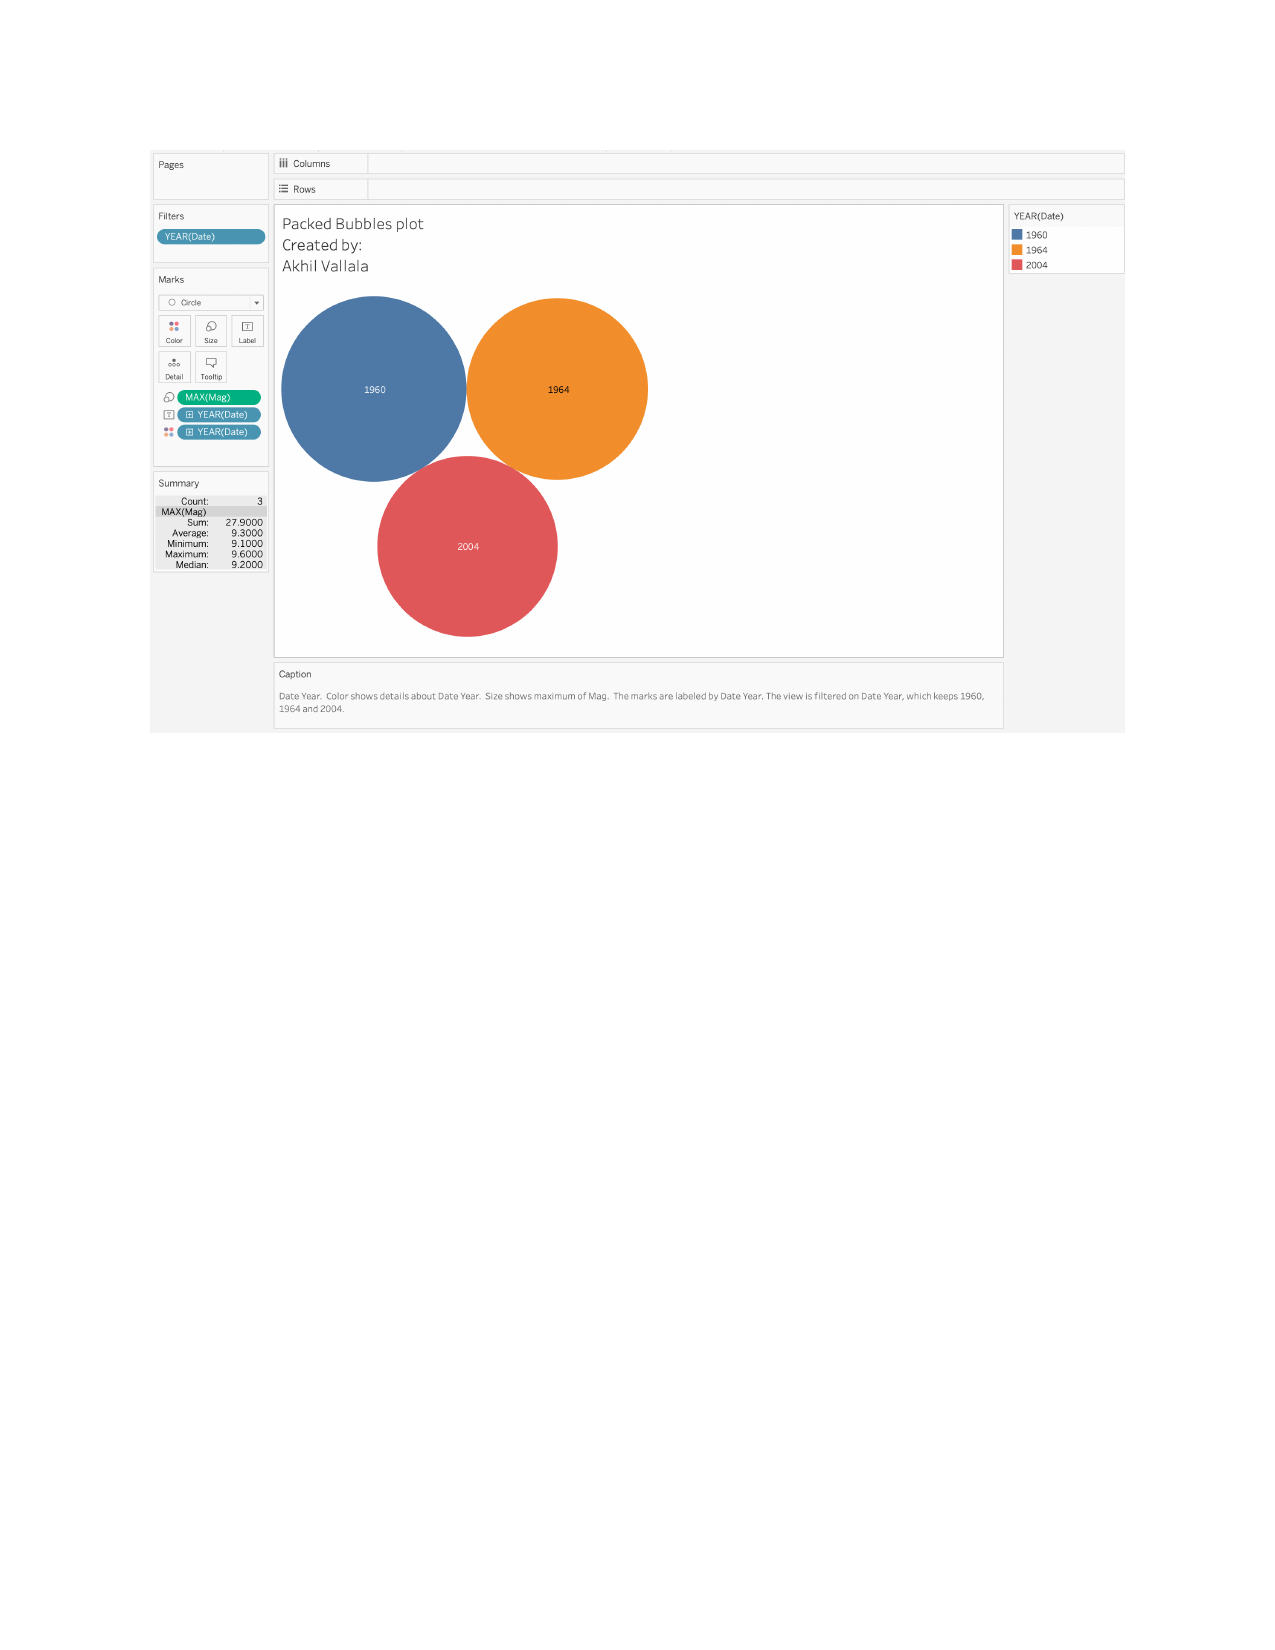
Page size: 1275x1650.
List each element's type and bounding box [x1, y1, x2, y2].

picture [150, 150, 1125, 733]
